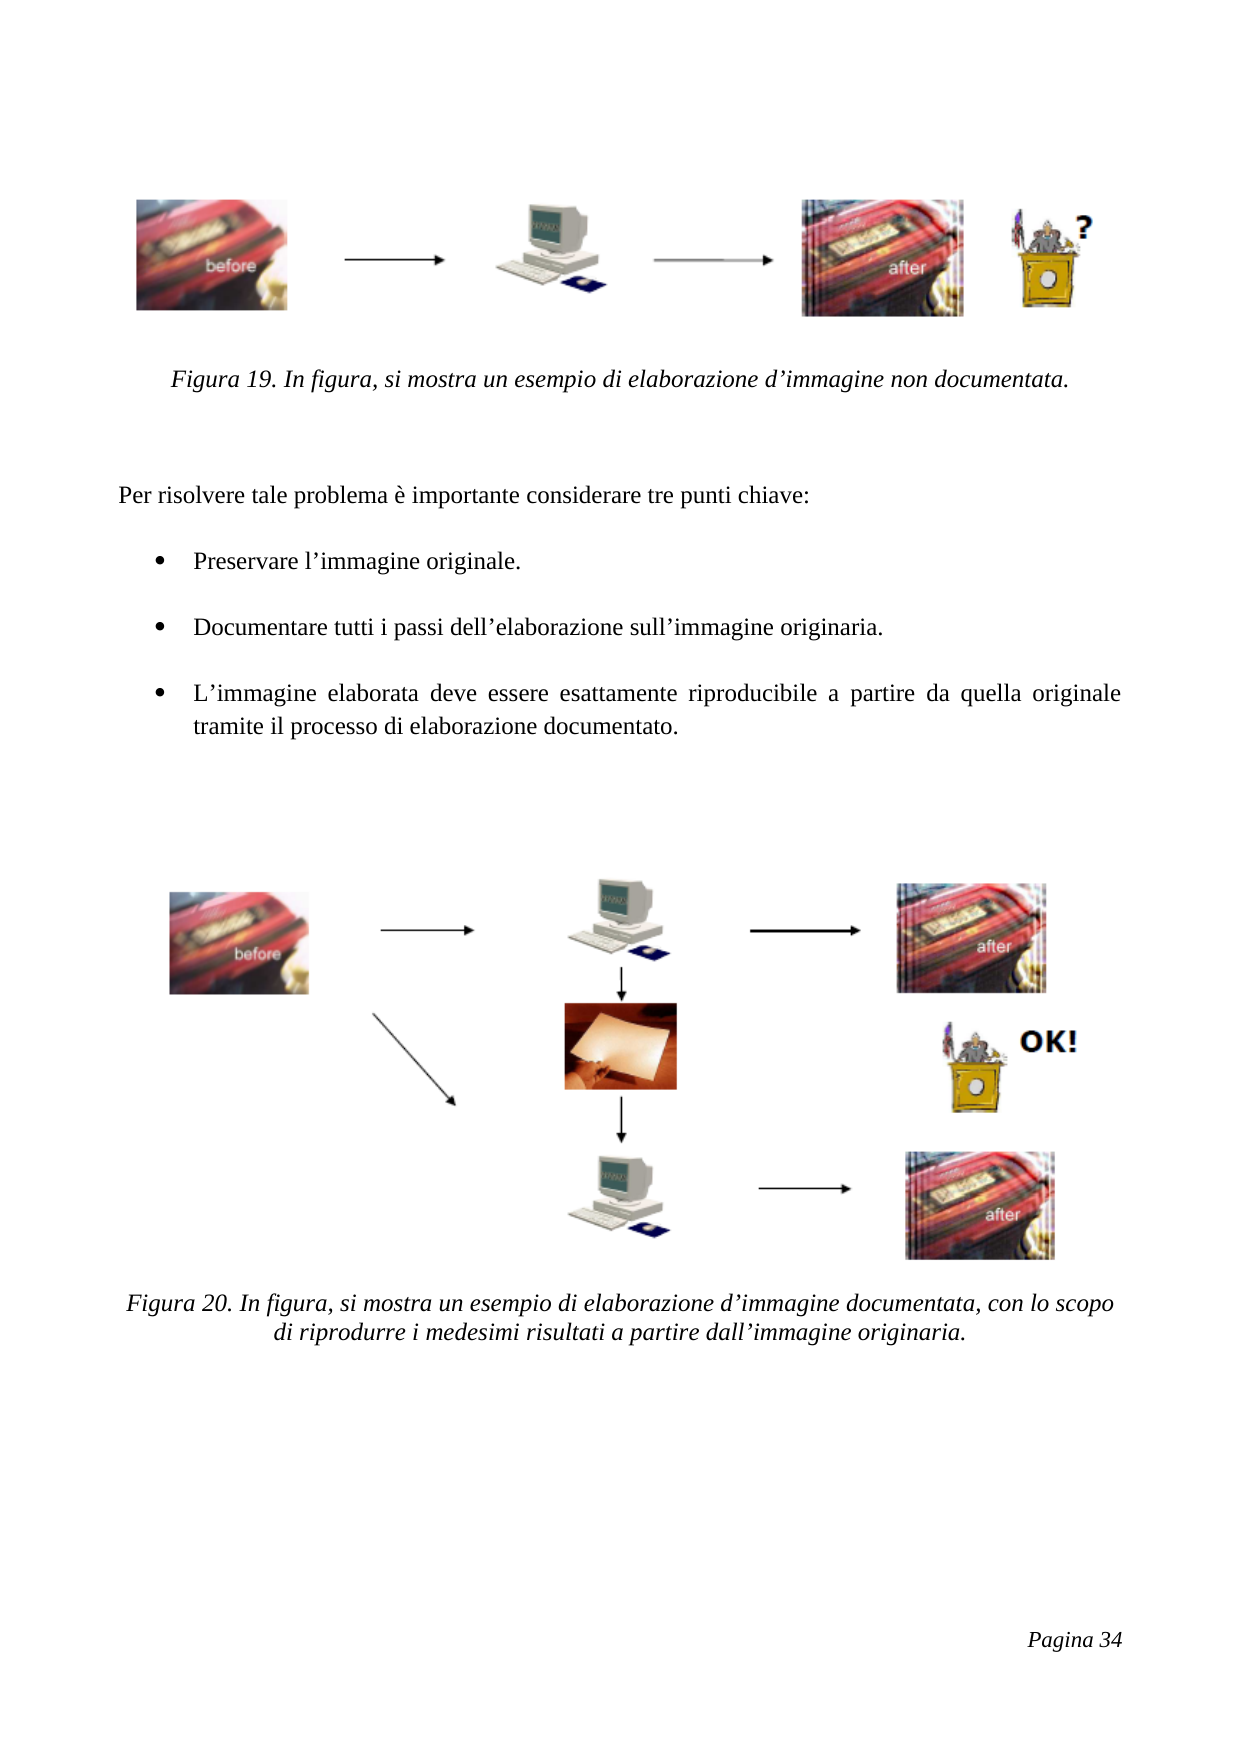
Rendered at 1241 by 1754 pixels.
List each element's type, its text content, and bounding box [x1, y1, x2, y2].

text Figura 19. In figura, si mostra un esempio di elaborazione d’immagine non documentata. [118, 364, 1122, 393]
list L’immagine elaborata deve essere esattamente riproducibile a partire da quella originale tramite il processo di elaborazione documentato. [156, 678, 1122, 740]
text Figura 20. In figura, si mostra un esempio di elaborazione d’immagine documentata, con lo scopo di riprodurre i medesimi risultati a partire dall’immagine originaria. [118, 1288, 1122, 1345]
list Documentare tutti i passi dell’elaborazione sull’immagine originaria. [156, 612, 1122, 641]
list Preservare l’immagine originale. [156, 546, 1122, 574]
text Per risolvere tale problema è importante considerare tre punti chiave: [118, 480, 1122, 508]
